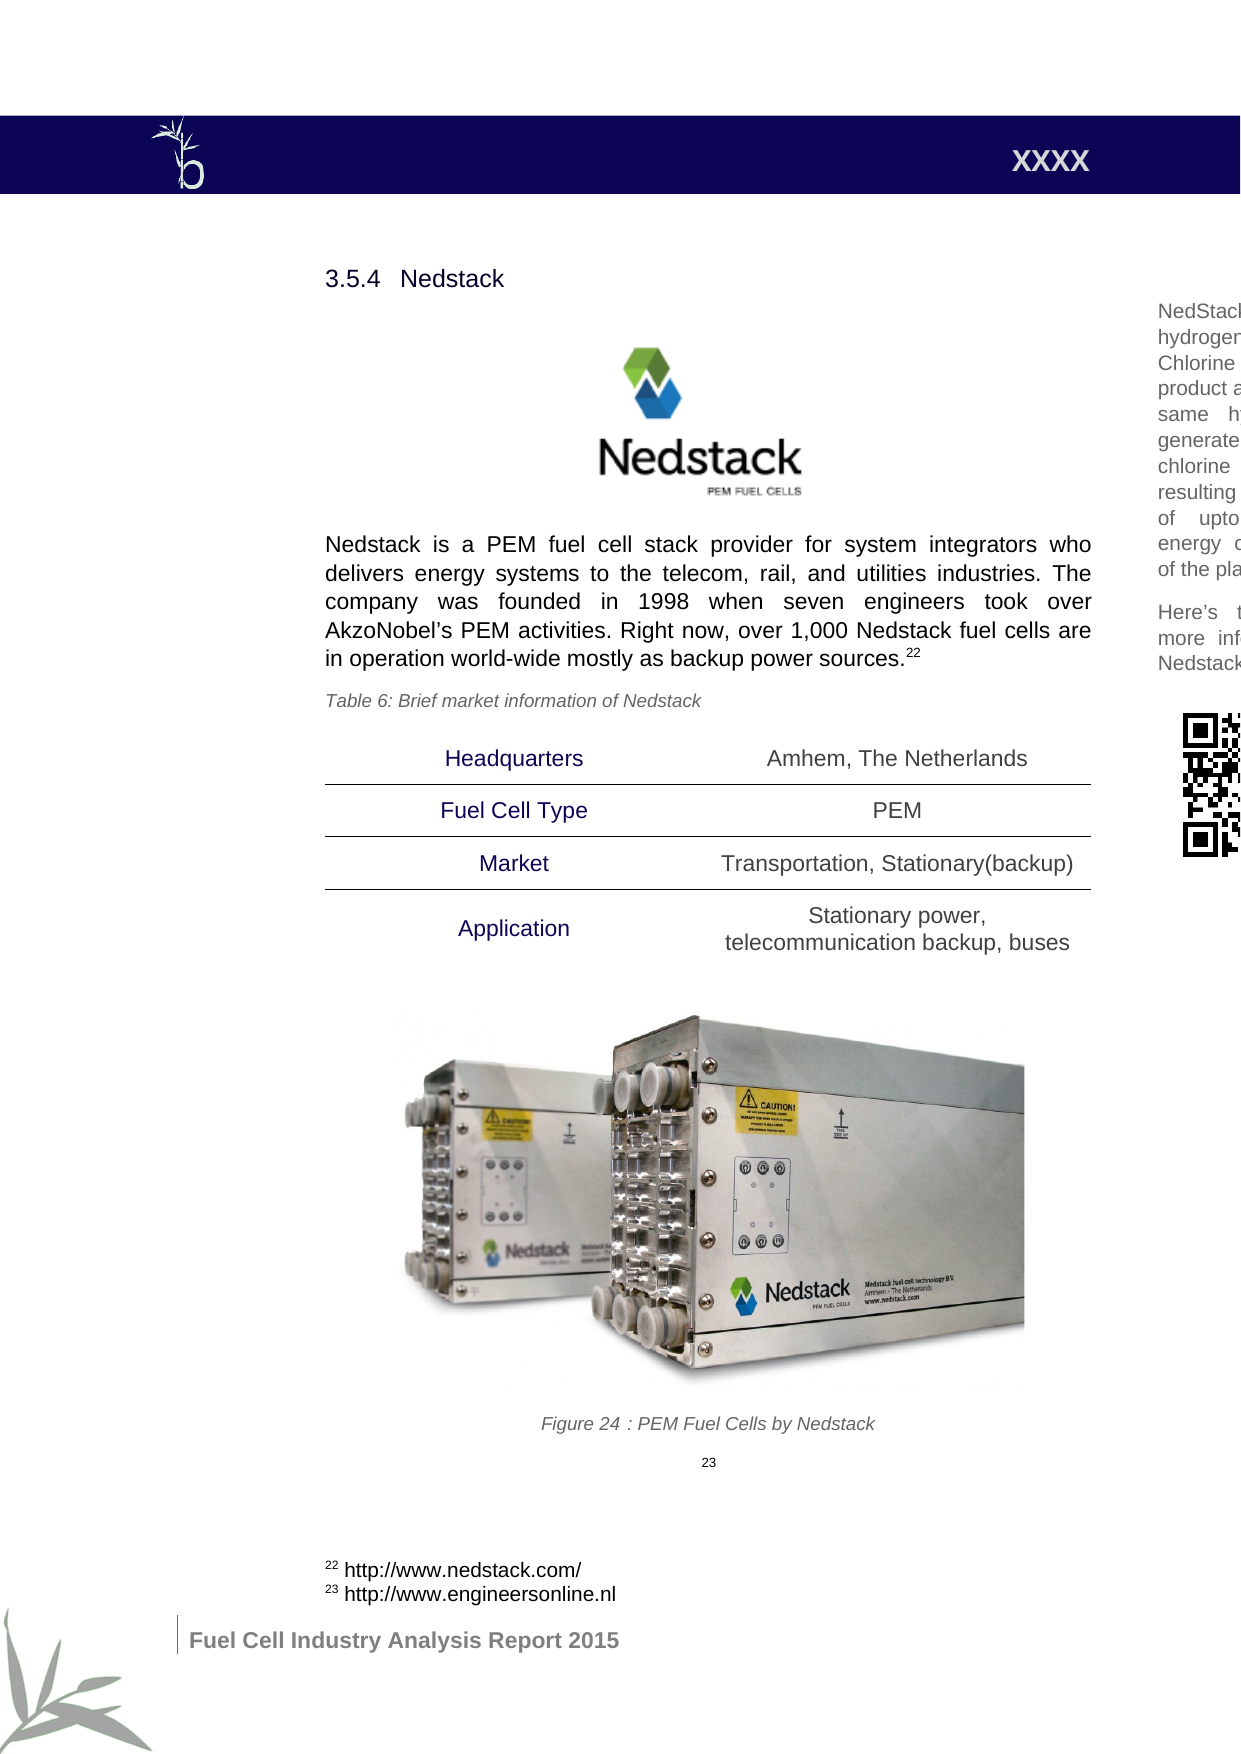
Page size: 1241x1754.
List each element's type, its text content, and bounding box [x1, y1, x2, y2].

picture [1163, 693, 1241, 877]
table_header Headquarters [325, 733, 703, 784]
table_cell Application [325, 890, 703, 967]
picture [568, 340, 850, 513]
text Table 6: Brief market information of Nedstack [325, 690, 1092, 712]
text Figure 24 : PEM Fuel Cells by Nedstack [325, 1412, 1092, 1434]
picture [0, 1607, 169, 1754]
picture [393, 1012, 1025, 1394]
table_cell Market [325, 837, 703, 889]
table_cell Transportation, Stationary(backup) [703, 837, 1091, 889]
table_cell PEM [703, 785, 1091, 836]
text Nedstack is a PEM fuel cell stack provider for system integrators who delivers energy systems to the telecom, rail, and utilities industries. The company was founded in 1998 when seven engineers took over AkzoNobel’s PEM activities. Right now, over 1,000 Nedstack fuel cells are in operation world-wide mostly as backup power sources. [325, 531, 1092, 671]
table_cell Fuel Cell Type [325, 785, 703, 836]
table_header Amhem, The Netherlands [703, 733, 1091, 784]
table_cell Stationary power, telecommunication backup, buses [703, 890, 1091, 967]
subtitle Nedstack [325, 264, 1092, 293]
